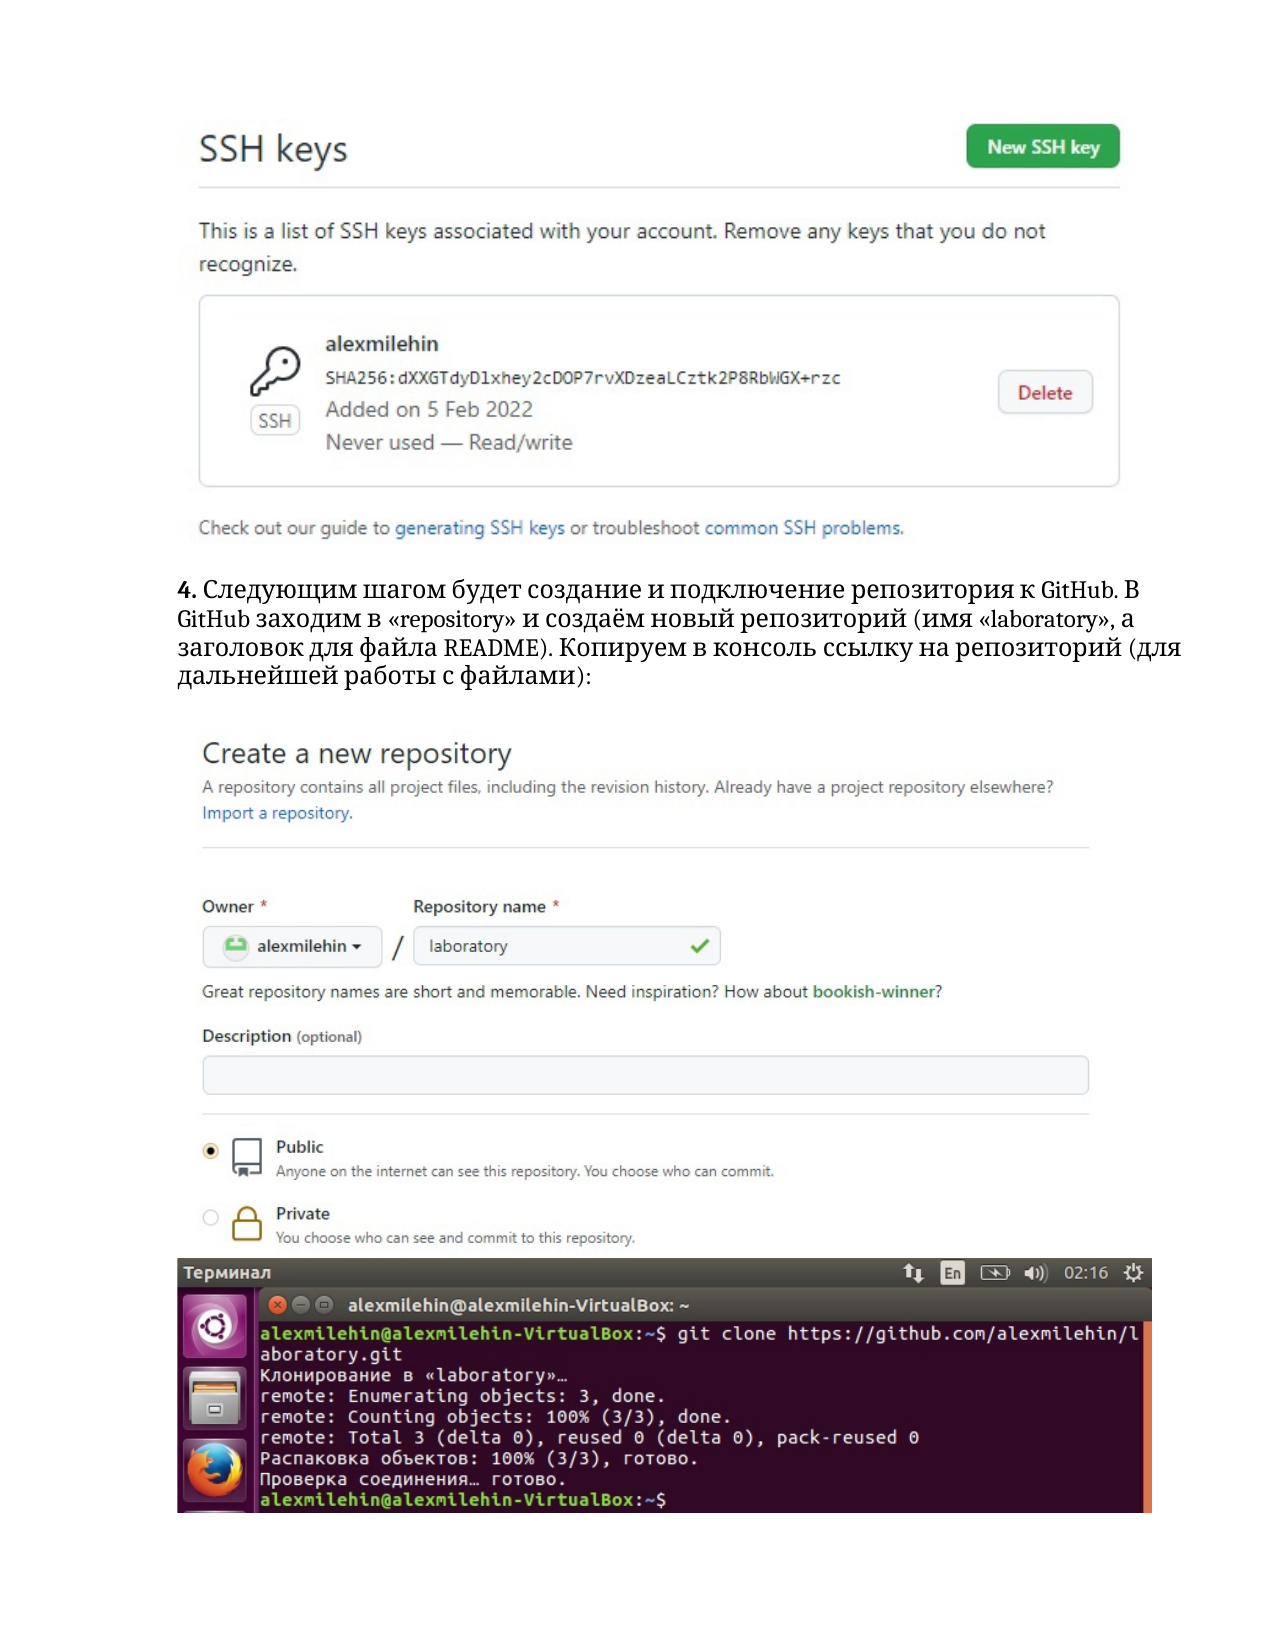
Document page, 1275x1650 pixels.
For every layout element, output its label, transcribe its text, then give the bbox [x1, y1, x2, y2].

picture [177, 118, 1139, 558]
text 4. Следующим шагом будет создание и подключение репозитория к GitHub. В GitHub заходим в «repository» и создаём новый репозиторий (имя «laboratory», а заголовок для файла README). Копируем в консоль ссылку на репозиторий (для дальнейшей работы с файлами): [177, 576, 1186, 691]
picture [177, 709, 1152, 1513]
